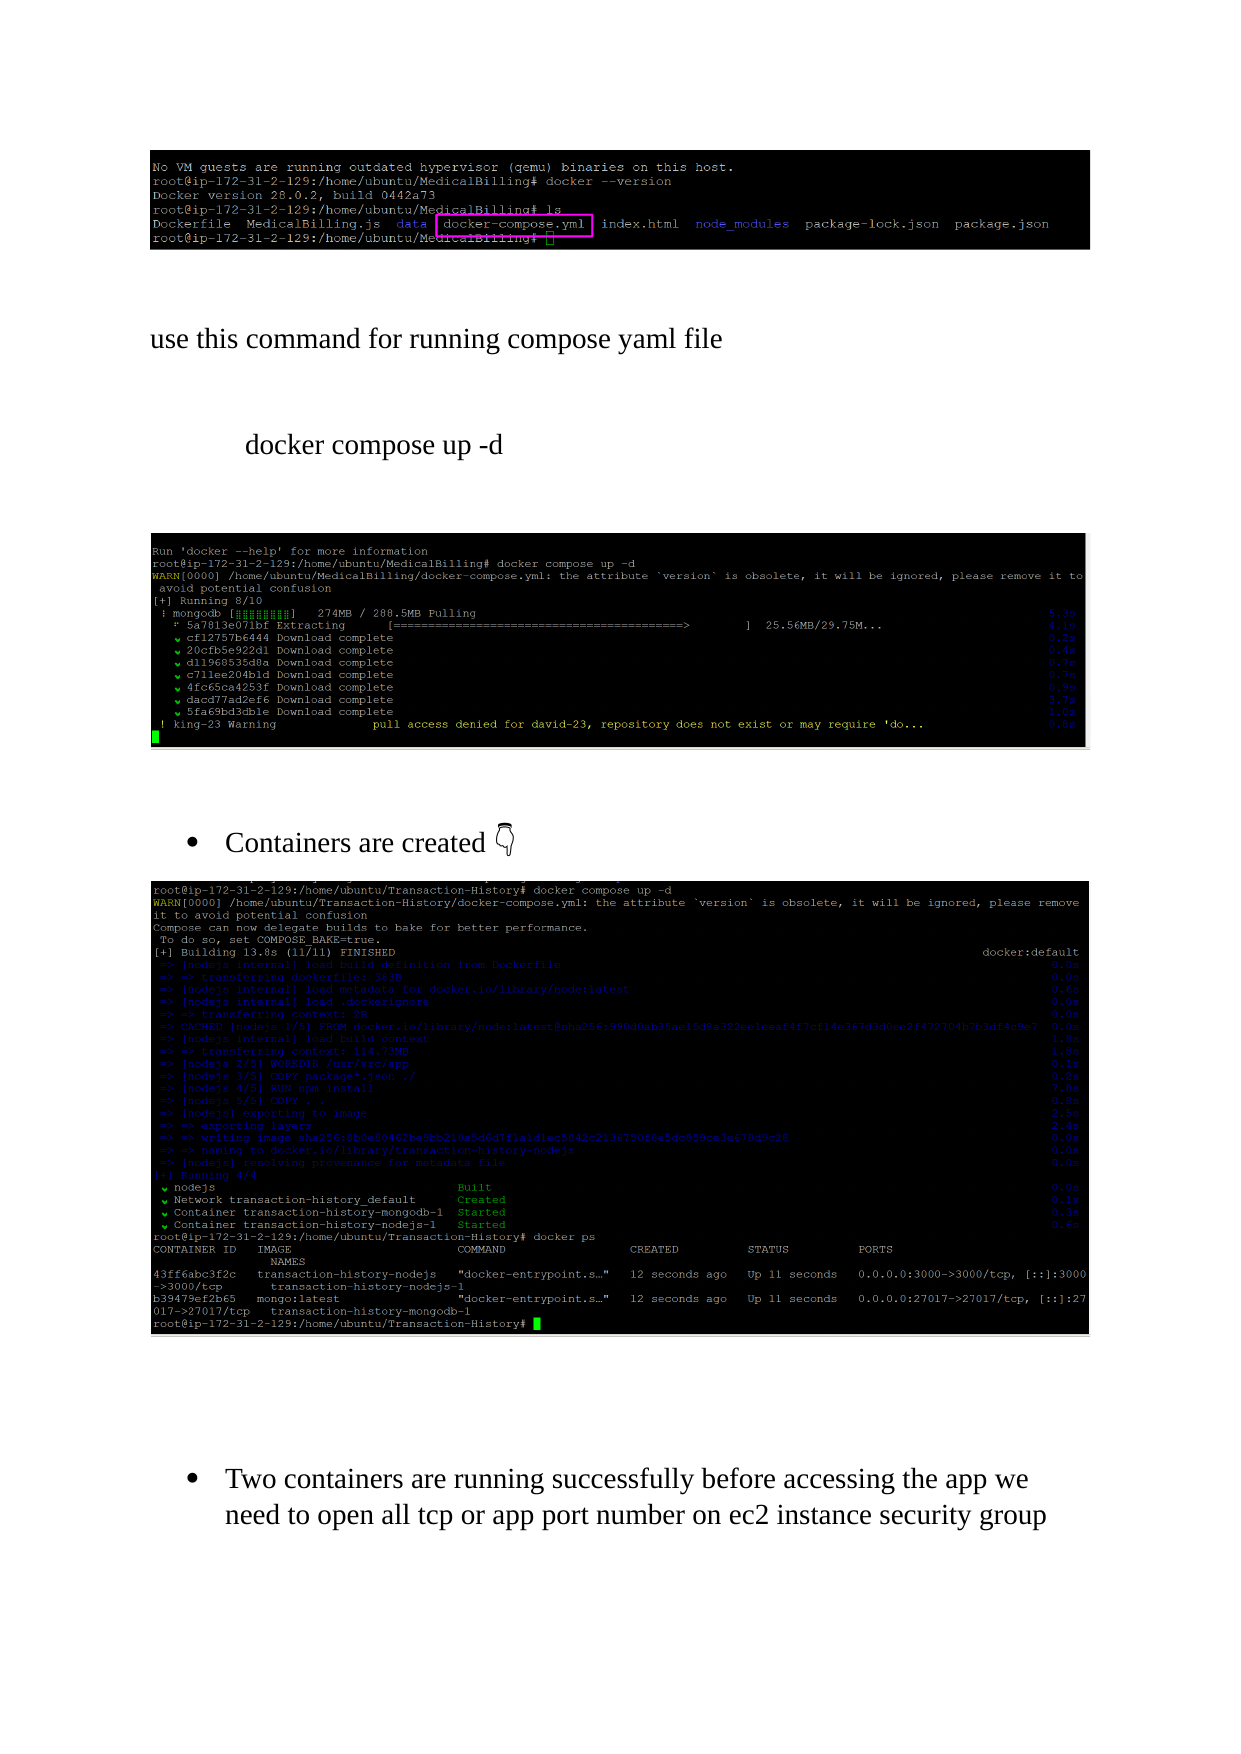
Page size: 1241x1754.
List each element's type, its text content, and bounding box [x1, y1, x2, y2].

text use this command for running compose yaml file [150, 322, 1090, 355]
picture [150, 150, 1091, 250]
picture [150, 532, 1091, 750]
list Containers are created [187, 821, 1090, 861]
picture [150, 881, 1091, 1337]
list Two containers are running successfully before accessing the app we need to open all tcp or app port number on ec2 instance security group [187, 1461, 1090, 1531]
text docker compose up -d [150, 427, 1090, 461]
